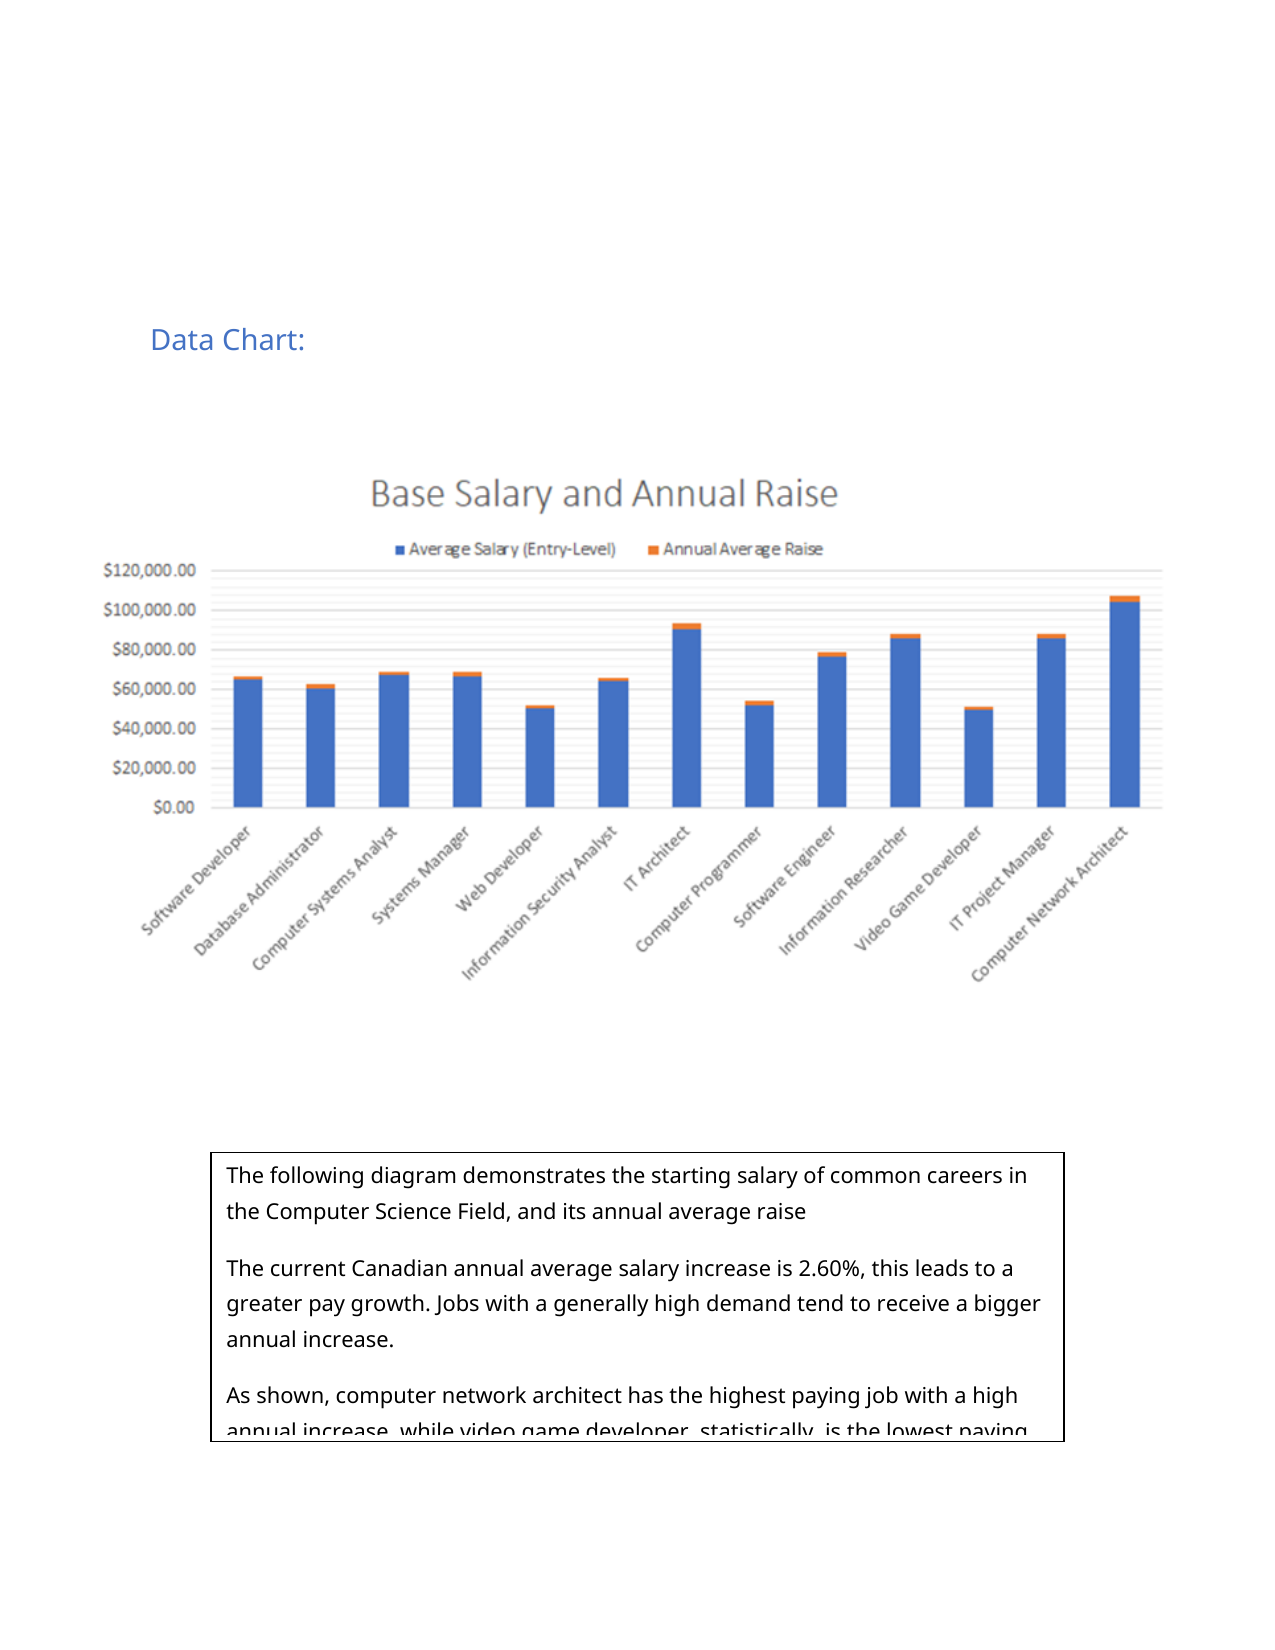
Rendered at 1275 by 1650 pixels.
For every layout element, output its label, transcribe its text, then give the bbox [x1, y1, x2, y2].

subtitle Data Chart: [150, 320, 1125, 359]
picture [85, 457, 1190, 1019]
